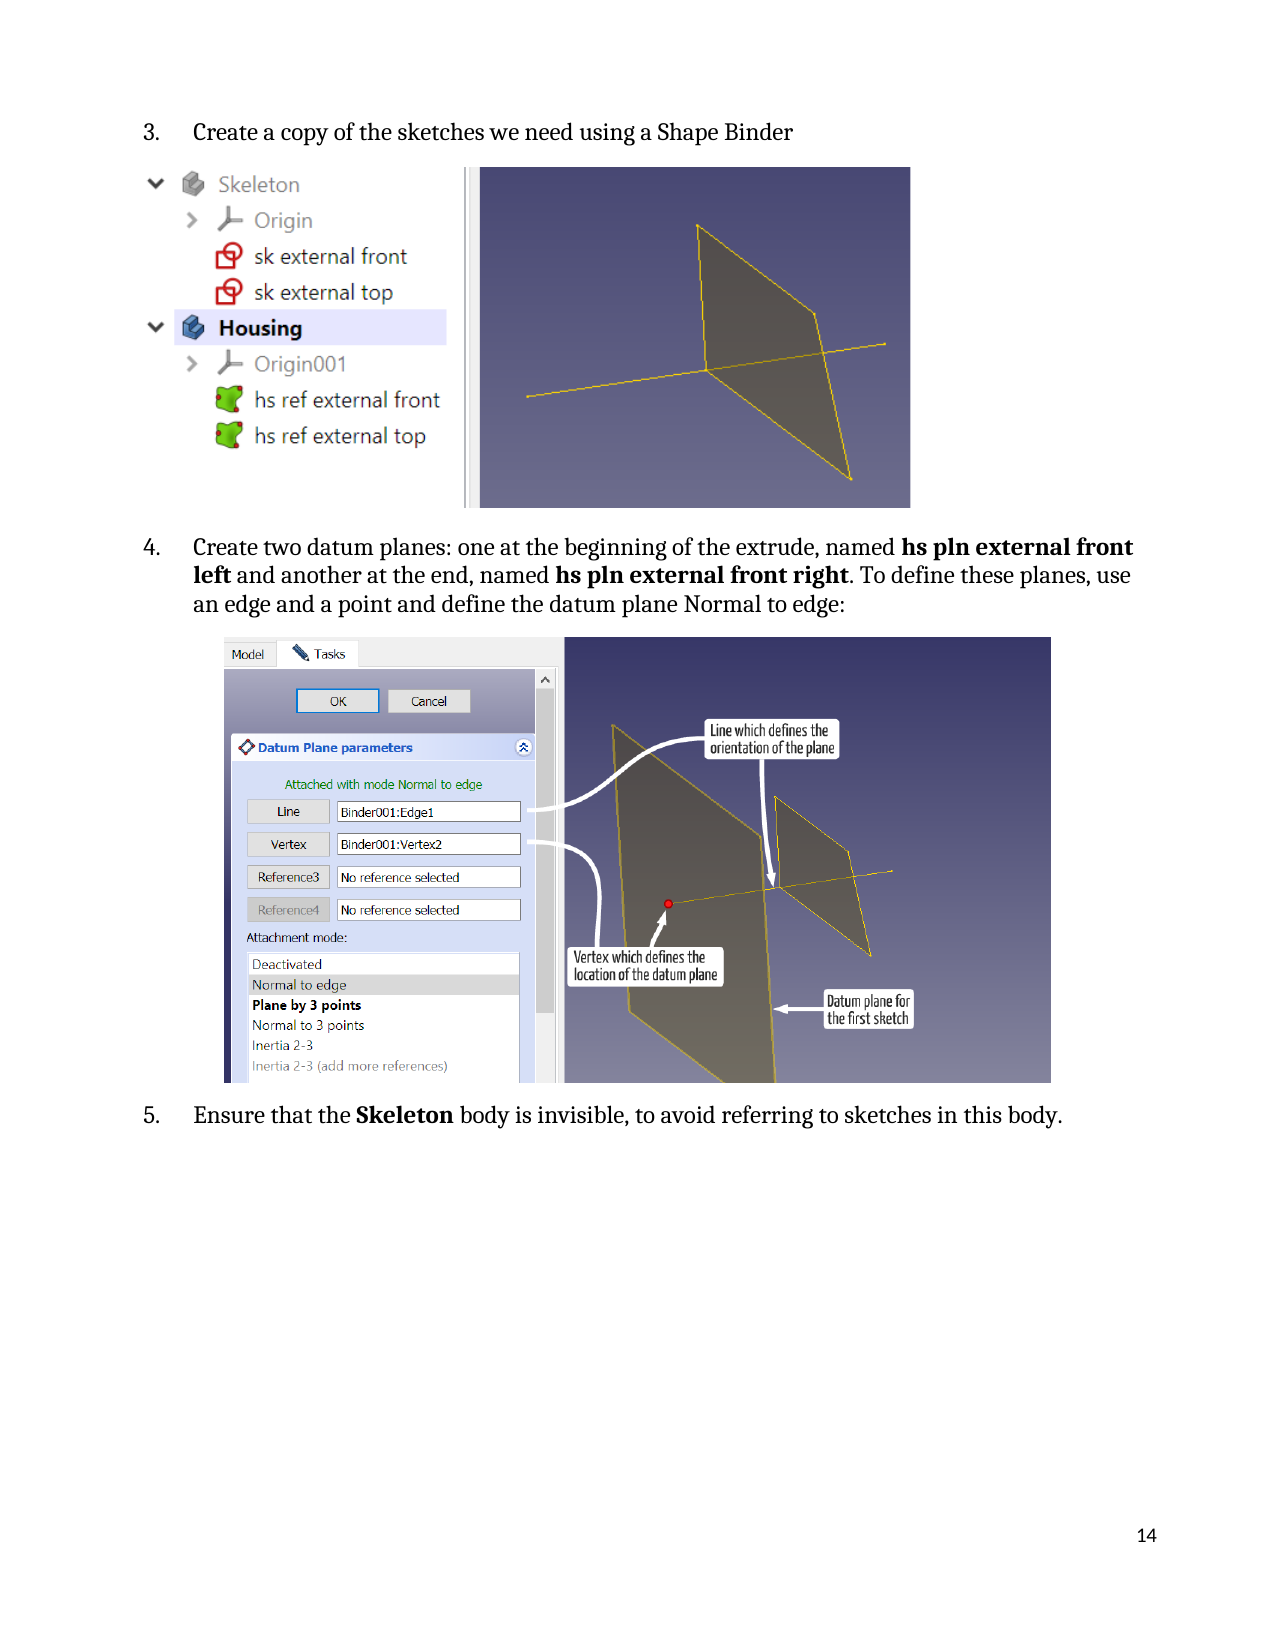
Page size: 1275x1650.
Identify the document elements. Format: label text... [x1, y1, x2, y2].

list Create two datum planes: one at the beginning of the extrude, named hs pln external front left and another at the end, named hs pln external front right. To define these planes, use an edge and a point and define the datum plane Normal to edge: [143, 533, 1157, 619]
picture [129, 167, 911, 508]
picture [224, 637, 1051, 1083]
list Create a copy of the sketches we need using a Shape Binder [143, 118, 1157, 147]
list Ensure that the Skeleton body is invisible, to avoid referring to sketches in this body. [143, 1101, 1157, 1130]
